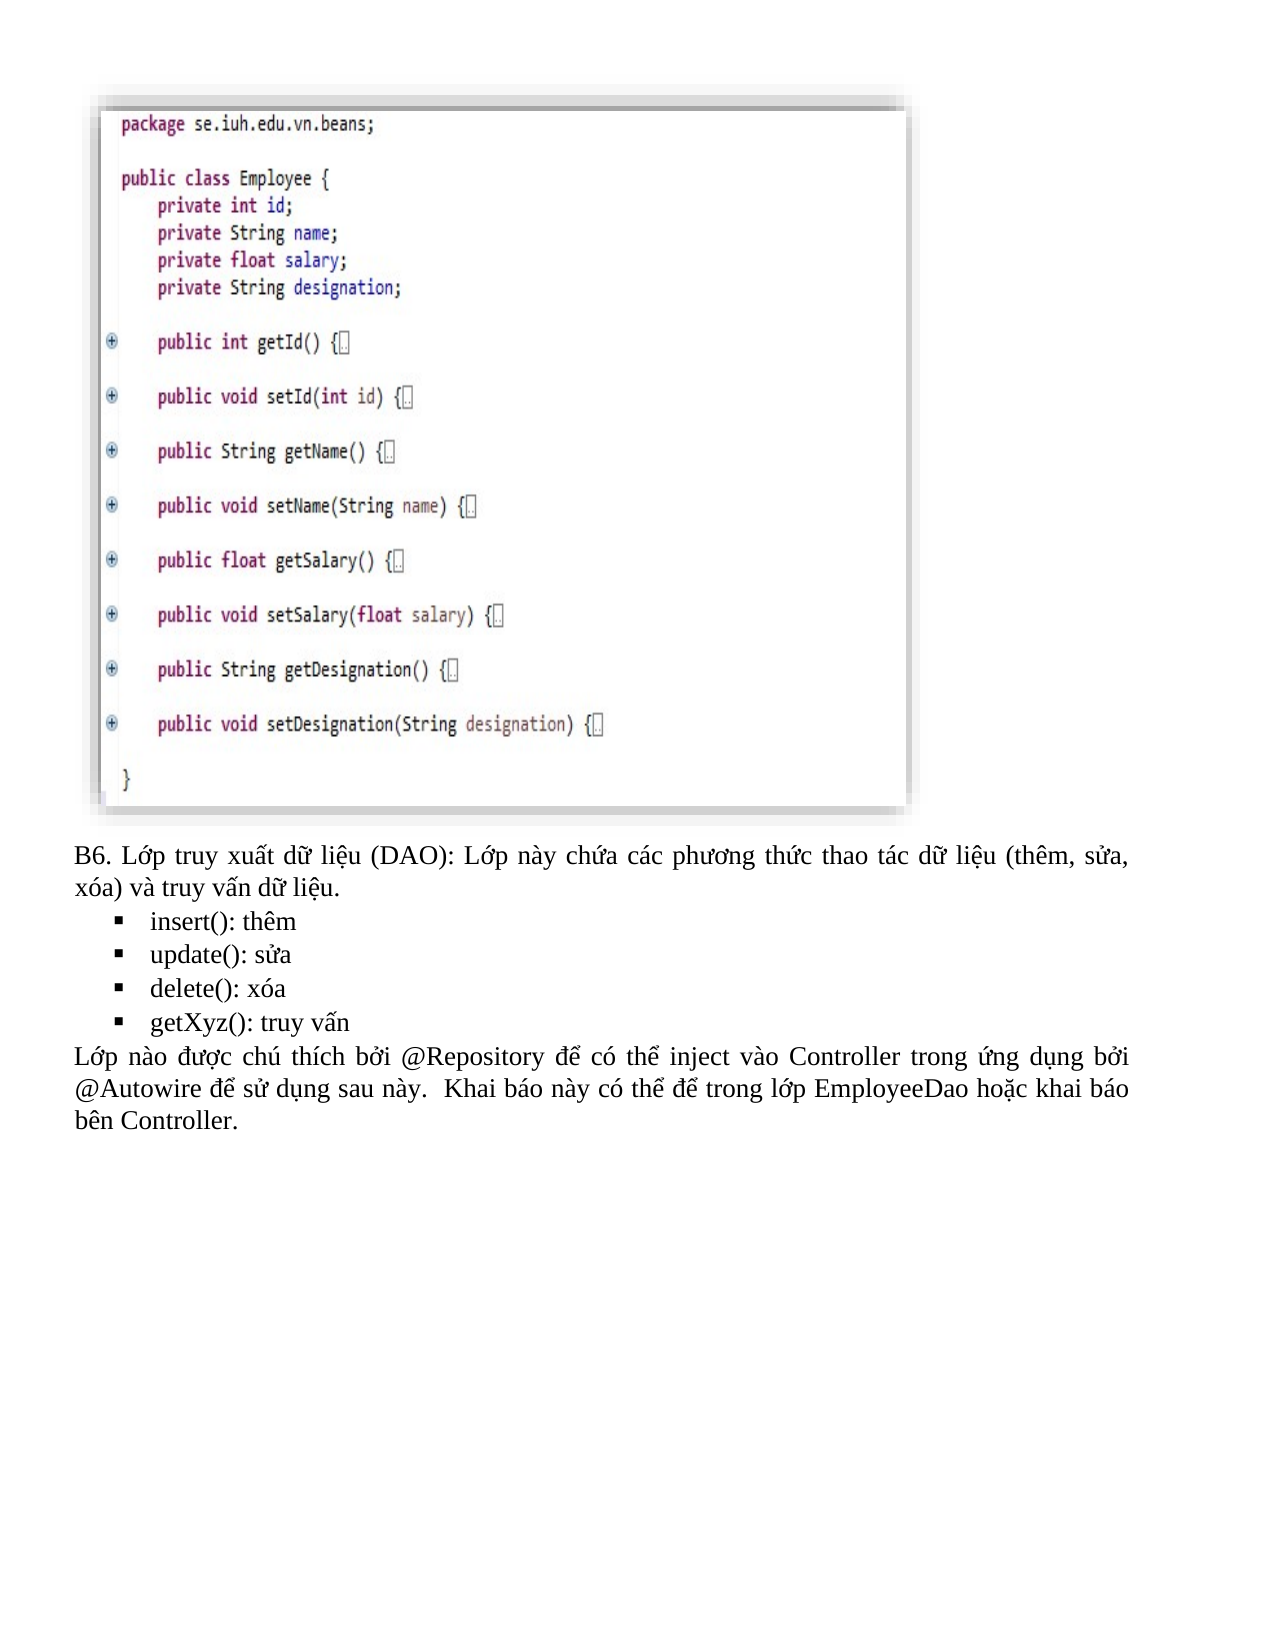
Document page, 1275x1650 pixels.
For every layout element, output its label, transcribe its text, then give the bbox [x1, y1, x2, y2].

list getXyz(): truy vấn [112, 1006, 1131, 1037]
list update(): sửa [112, 938, 1131, 969]
text B6. Lớp truy xuất dữ liệu (DAO): Lớp này chứa các phương thức thao tác dữ liệu (thêm, sửa, xóa) và truy vấn dữ liệu. [73, 839, 1131, 902]
list insert(): thêm [112, 904, 1131, 936]
text Lớp nào được chú thích bởi @Repository để có thể inject vào Controller trong ứng dụng bởi @Autowire để sử dụng sau này. Khai báo này có thể để trong lớp EmployeeDao hoặc khai báo bên Controller. [73, 1039, 1131, 1135]
picture [75, 74, 928, 837]
list delete(): xóa [112, 972, 1131, 1003]
